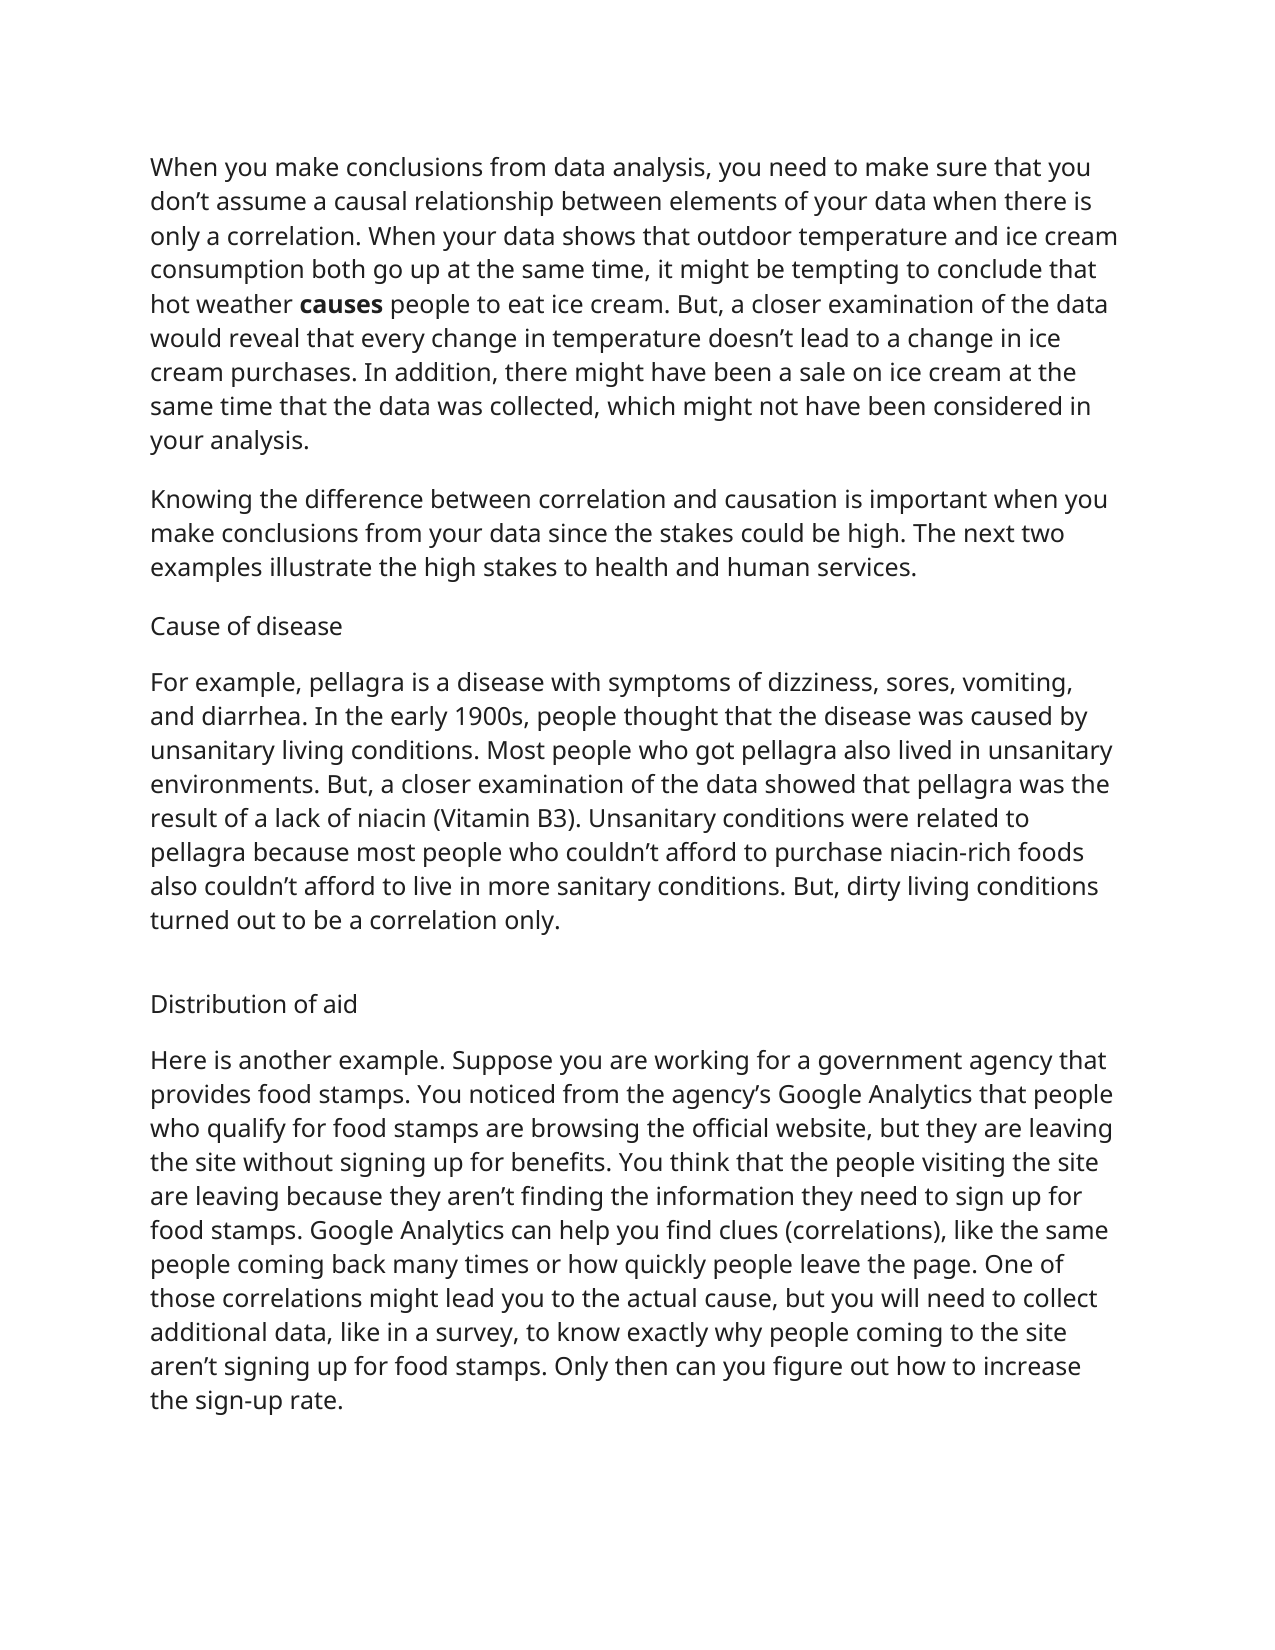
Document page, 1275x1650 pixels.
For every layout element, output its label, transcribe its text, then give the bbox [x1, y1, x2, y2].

text Knowing the difference between correlation and causation is important when you make conclusions from your data since the stakes could be high. The next two examples illustrate the high stakes to health and human services. [150, 482, 1125, 584]
subtitle Distribution of aid [150, 987, 1125, 1021]
subtitle Cause of disease [150, 609, 1125, 643]
text When you make conclusions from data analysis, you need to make sure that you don’t assume a causal relationship between elements of your data when there is only a correlation. When your data shows that outdoor temperature and ice cream consumption both go up at the same time, it might be tempting to conclude that hot weather causes people to eat ice cream. But, a closer examination of the data would reveal that every change in temperature doesn’t lead to a change in ice cream purchases. In addition, there might have been a sale on ice cream at the same time that the data was collected, which might not have been considered in your analysis. [150, 150, 1125, 457]
text Here is another example. Suppose you are working for a government agency that provides food stamps. You noticed from the agency’s Google Analytics that people who qualify for food stamps are browsing the official website, but they are leaving the site without signing up for benefits. You think that the people visiting the site are leaving because they aren’t finding the information they need to sign up for food stamps. Google Analytics can help you find clues (correlations), like the same people coming back many times or how quickly people leave the page. One of those correlations might lead you to the actual cause, but you will need to collect additional data, like in a survey, to know exactly why people coming to the site aren’t signing up for food stamps. Only then can you figure out how to increase the sign-up rate. [150, 1042, 1125, 1417]
text For example, pellagra is a disease with symptoms of dizziness, sores, vomiting, and diarrhea. In the early 1900s, people thought that the disease was caused by unsanitary living conditions. Most people who got pellagra also lived in unsanitary environments. But, a closer examination of the data showed that pellagra was the result of a lack of niacin (Vitamin B3). Unsanitary conditions were related to pellagra because most people who couldn’t afford to purchase niacin-rich foods also couldn’t afford to live in more sanitary conditions. But, dirty living conditions turned out to be a correlation only. [150, 664, 1125, 937]
